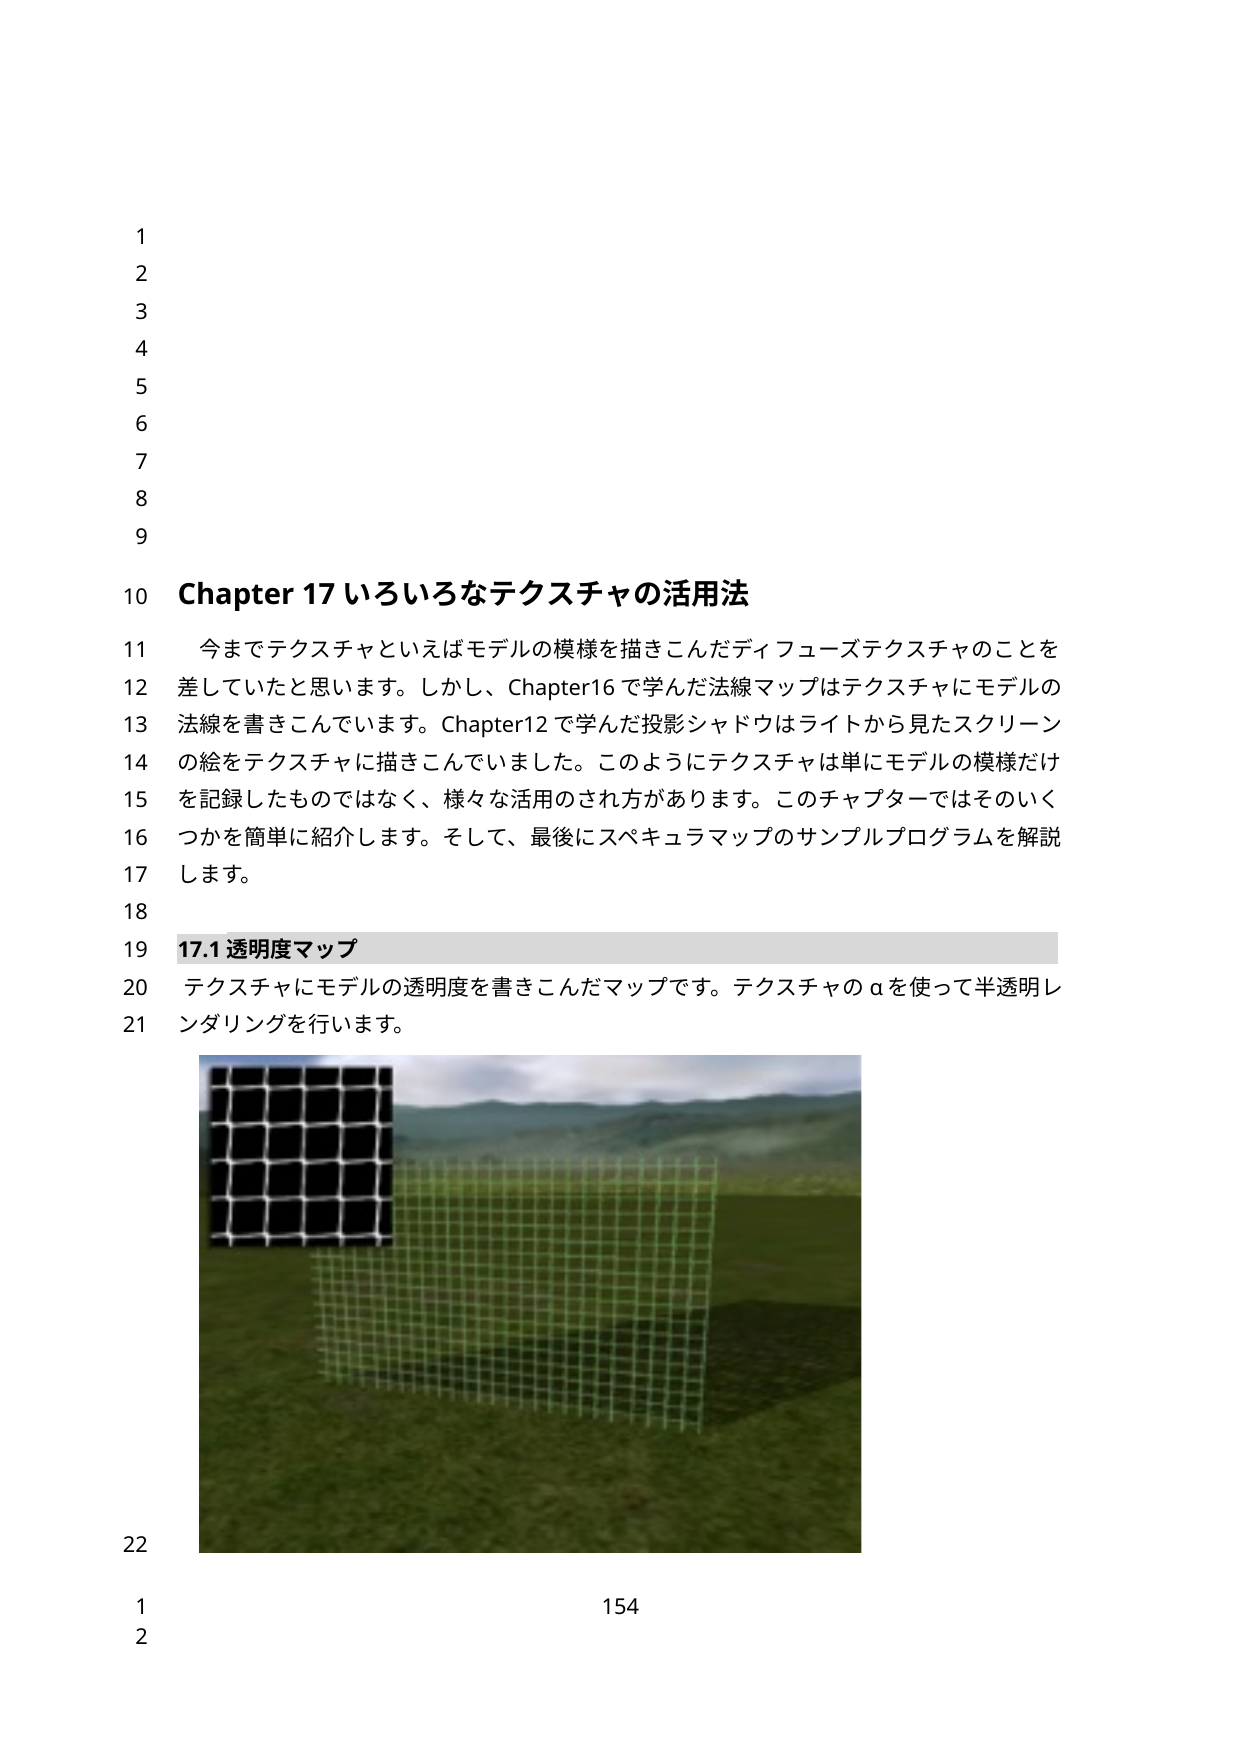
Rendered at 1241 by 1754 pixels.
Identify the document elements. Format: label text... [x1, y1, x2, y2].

text テクスチャにモデルの透明度を書きこんだマップです。テクスチャのαを使って半透明レンダリングを行います。 [177, 967, 1063, 1042]
text 今までテクスチャといえばモデルの模様を描きこんだディフューズテクスチャのことを差していたと思います。しかし、Chapter16で学んだ法線マップはテクスチャにモデルの法線を書きこんでいます。Chapter12で学んだ投影シャドウはライトから見たスクリーンの絵をテクスチャに描きこんでいました。このようにテクスチャは単にモデルの模様だけを記録したものではなく、様々な活用のされ方があります。このチャプターではそのいくつかを簡単に紹介します。そして、最後にスペキュラマップのサンプルプログラムを解説します。 [177, 629, 1063, 892]
text Chapter 17 いろいろなテクスチャの活用法 [177, 554, 1063, 629]
text 17.1 透明度マップ [177, 929, 1063, 967]
picture [199, 1055, 862, 1553]
